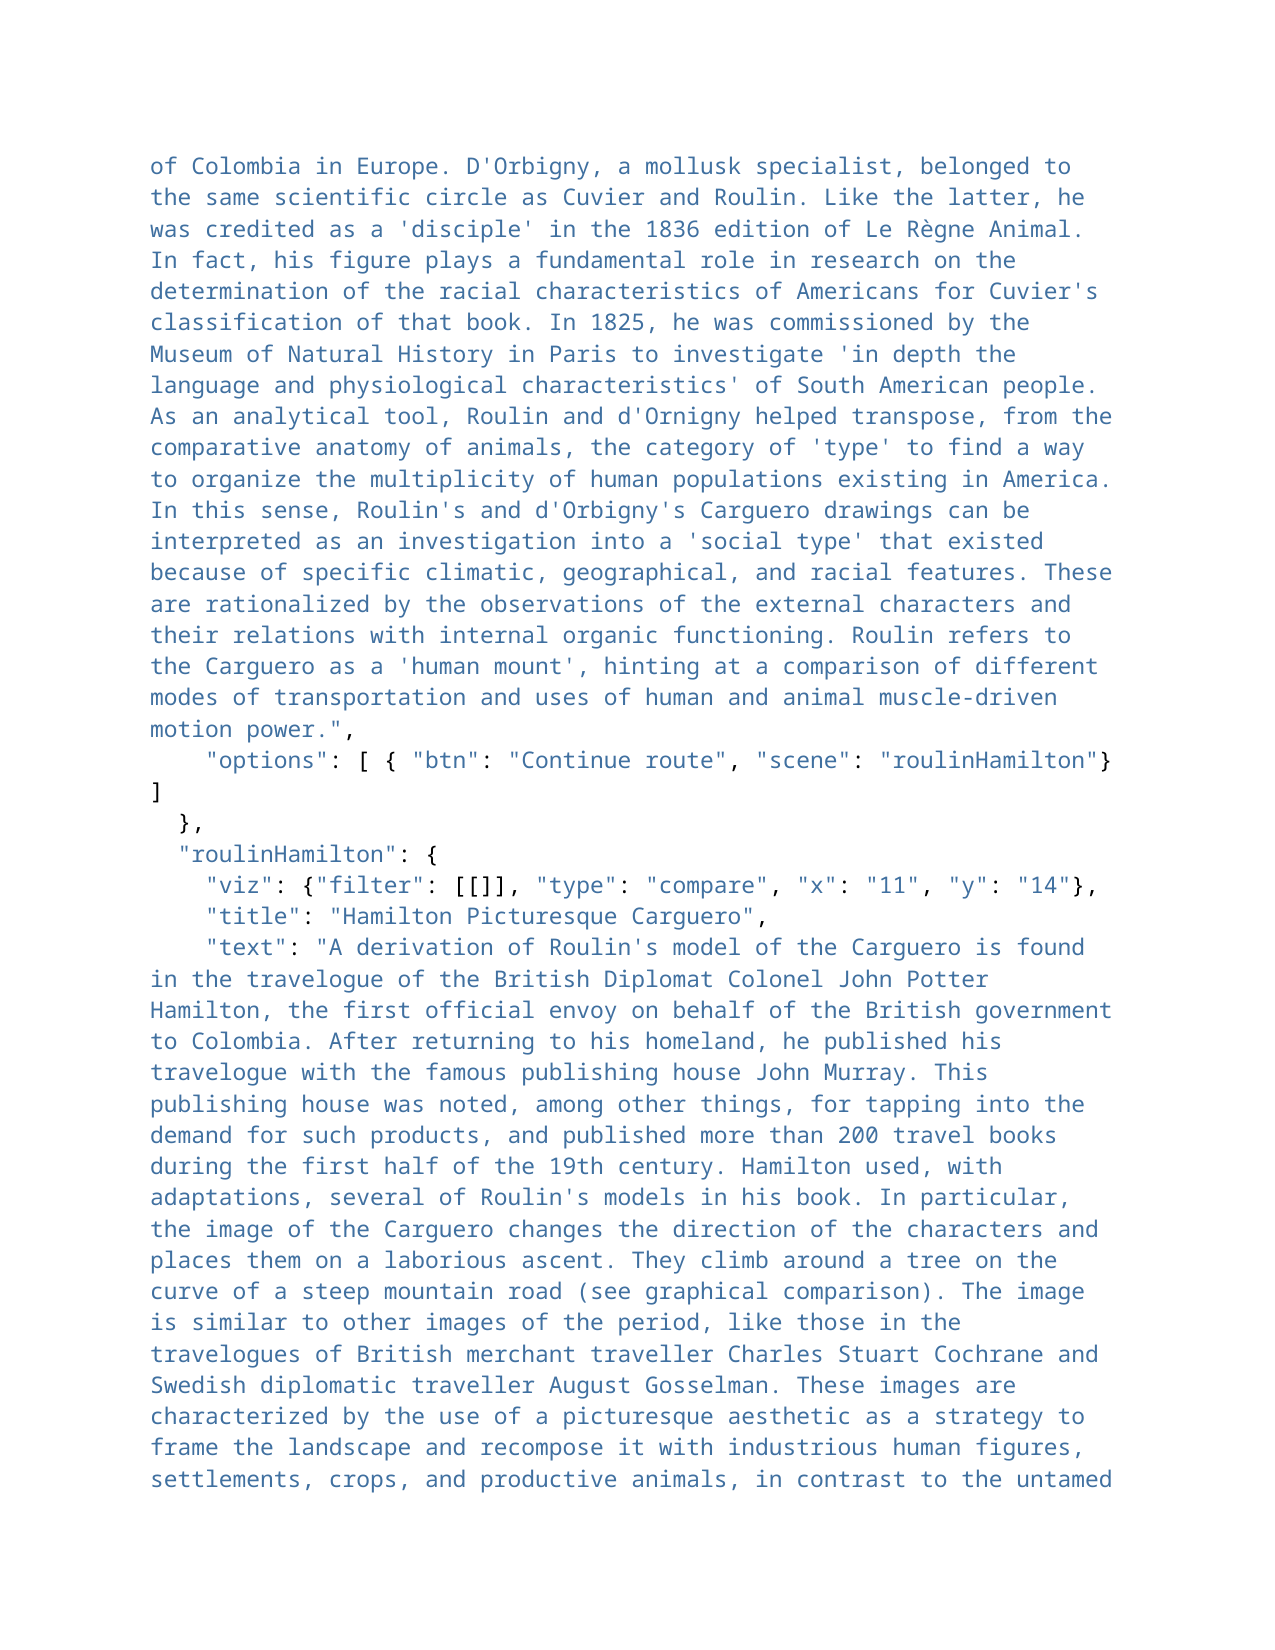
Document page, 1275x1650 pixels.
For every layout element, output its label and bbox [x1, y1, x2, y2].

text [150, 150, 1125, 1494]
